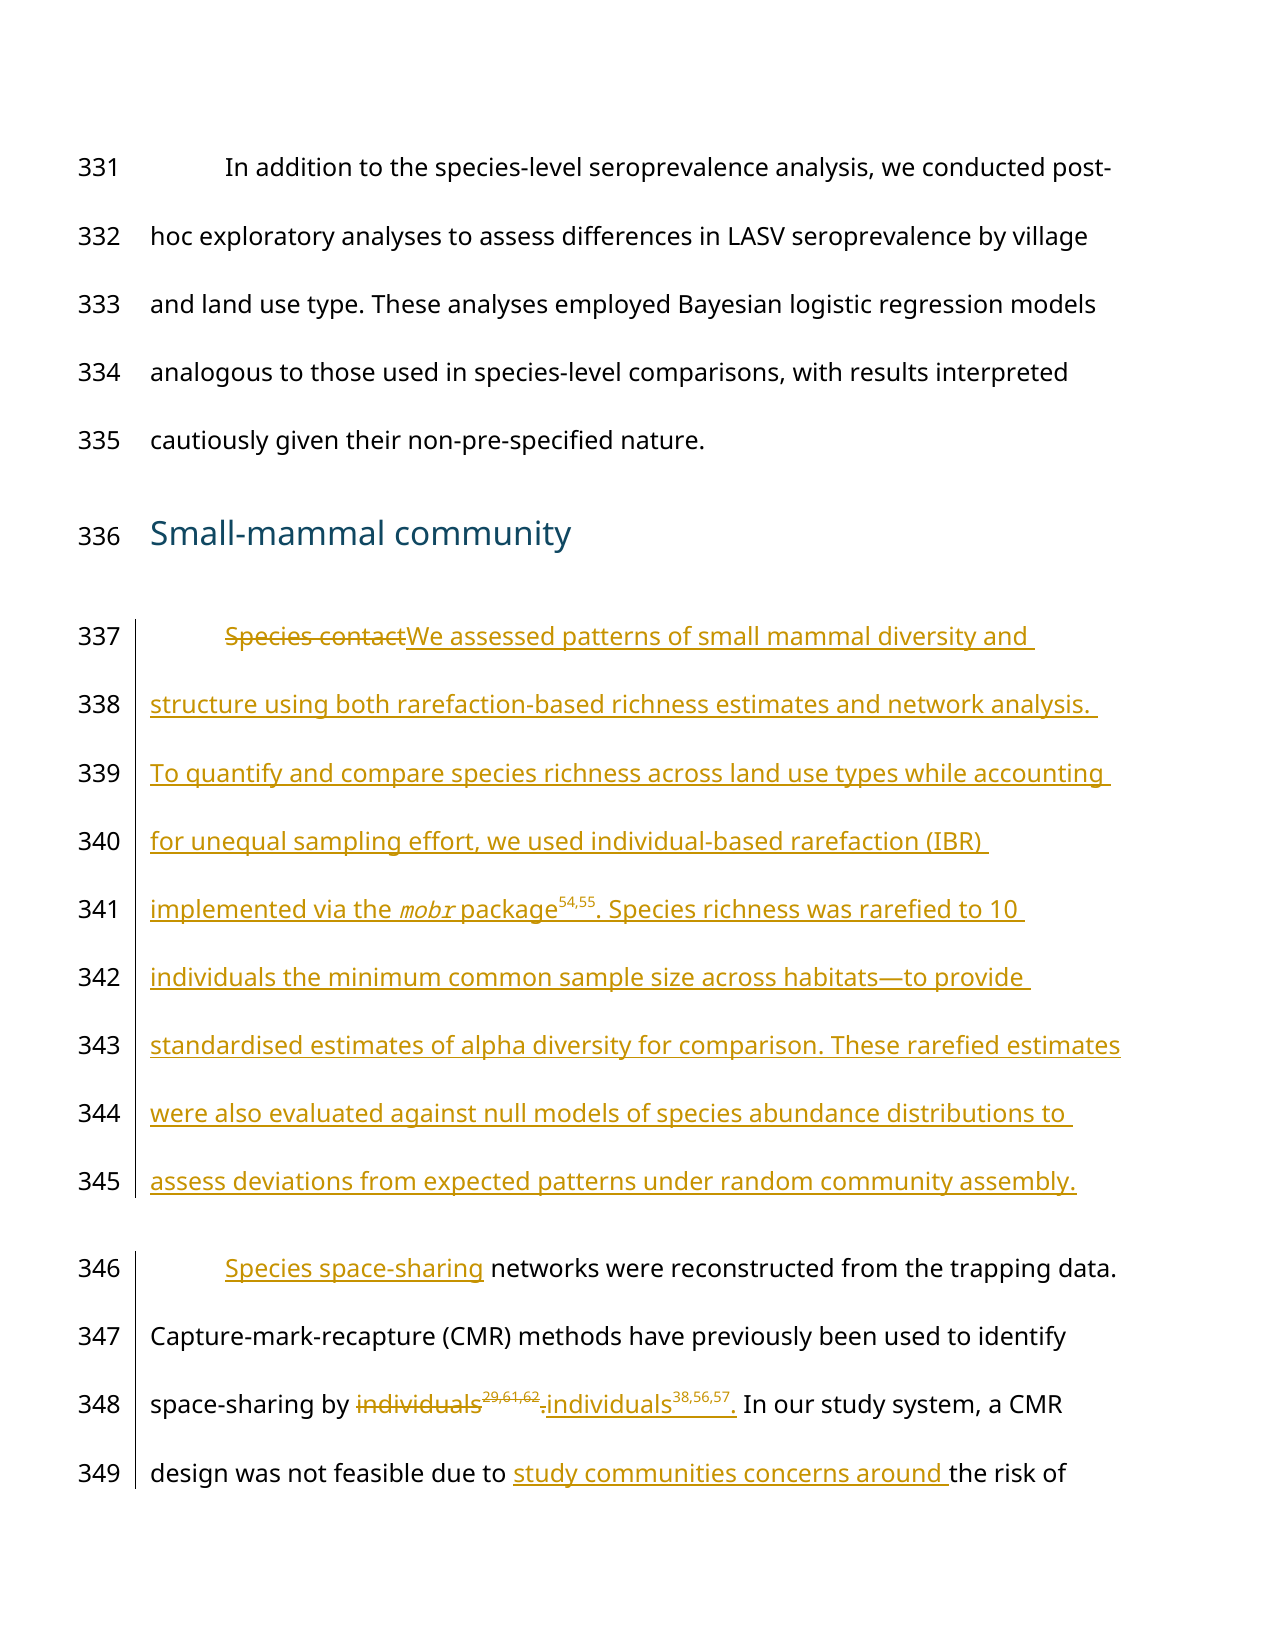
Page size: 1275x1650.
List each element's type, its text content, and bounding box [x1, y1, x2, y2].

text In addition to the species-level seroprevalence analysis, we conducted post-hoc exploratory analyses to assess differences in LASV seroprevalence by village and land use type. These analyses employed Bayesian logistic regression models analogous to those used in species-level comparisons, with results interpreted cautiously given their non-pre-specified nature. [150, 150, 1125, 457]
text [150, 1251, 1125, 1489]
subtitle Small-mammal community [150, 509, 1125, 555]
